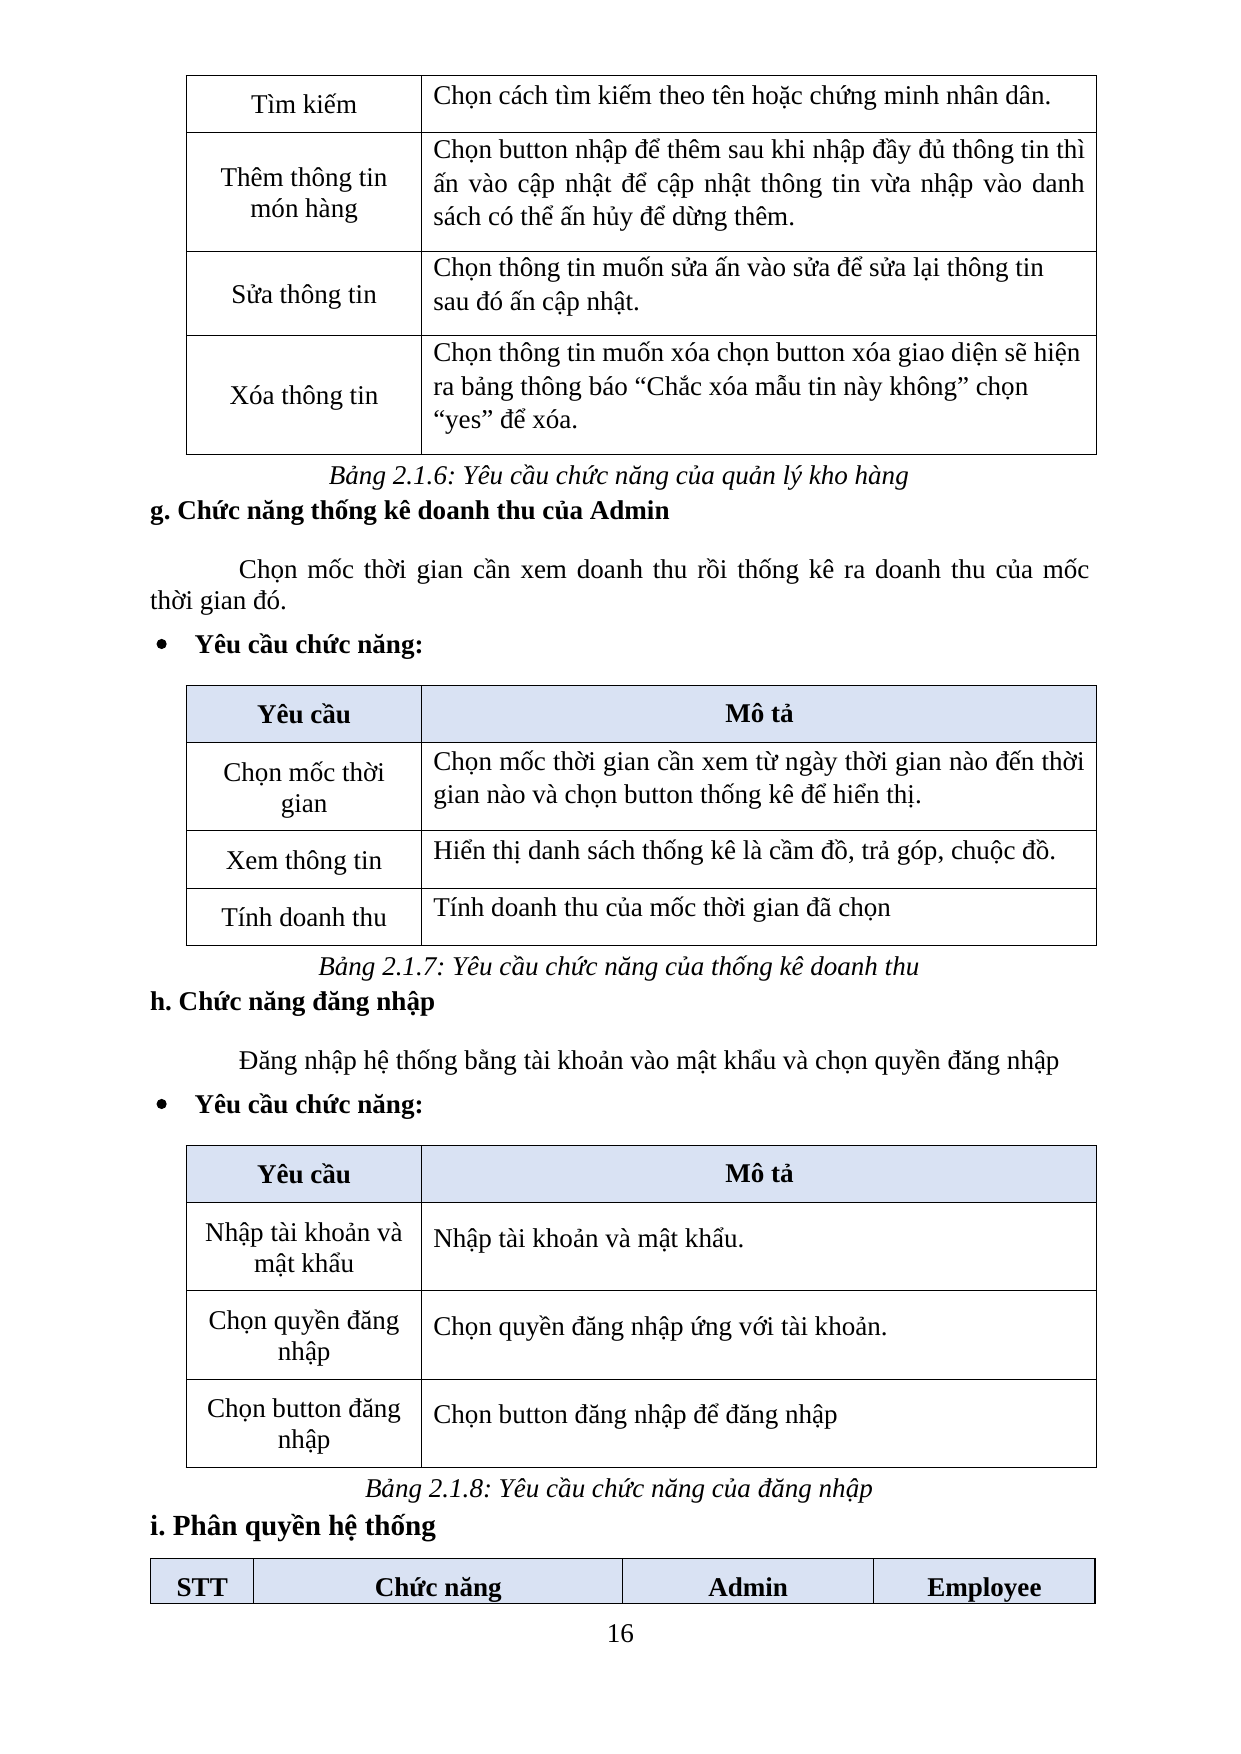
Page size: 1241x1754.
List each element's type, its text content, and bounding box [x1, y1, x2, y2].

table_header Employee [874, 1559, 1094, 1603]
subtitle Bảng 2.1.8: Yêu cầu chức năng của đăng nhập [150, 1472, 1090, 1503]
table_cell Nhập tài khoản và mật khẩu [187, 1203, 421, 1290]
table_header Mô tả [422, 1146, 1096, 1202]
table_cell Chọn quyền đăng nhập [187, 1291, 421, 1379]
table_cell Chọn thông tin muốn xóa chọn button xóa giao diện sẽ hiện ra bảng thông báo “Chắc xóa mẫu tin này không” chọn “yes” để xóa. [422, 336, 1096, 454]
table_header Chức năng [254, 1559, 622, 1603]
text Chọn mốc thời gian cần xem doanh thu rồi thống kê ra doanh thu của mốc thời gian đó. [150, 553, 1090, 616]
table_cell Xóa thông tin [187, 336, 421, 454]
table_cell Tính doanh thu [187, 889, 421, 945]
table_cell Chọn button đăng nhập [187, 1380, 421, 1467]
table_cell Chọn mốc thời gian [187, 743, 421, 830]
table_cell Xem thông tin [187, 831, 421, 888]
table_cell Chọn thông tin muốn sửa ấn vào sửa để sửa lại thông tin sau đó ấn cập nhật. [422, 252, 1096, 335]
table_header Yêu cầu [187, 686, 421, 742]
table_cell Chọn cách tìm kiếm theo tên hoặc chứng minh nhân dân. [422, 76, 1096, 132]
table_cell Chọn button nhập để thêm sau khi nhập đầy đủ thông tin thì ấn vào cập nhật để cập nhật thông tin vừa nhập vào danh sách có thể ấn hủy để dừng thêm. [422, 133, 1096, 251]
subtitle i. Phân quyền hệ thống [150, 1508, 1090, 1541]
subtitle h. Chức năng đăng nhập [150, 985, 1090, 1016]
table_cell Thêm thông tin món hàng [187, 133, 421, 251]
list Yêu cầu chức năng: [157, 1088, 1090, 1119]
table_cell Tìm kiếm [187, 76, 421, 132]
table_cell Chọn mốc thời gian cần xem từ ngày thời gian nào đến thời gian nào và chọn button thống kê để hiển thị. [422, 743, 1096, 830]
table_cell Tính doanh thu của mốc thời gian đã chọn [422, 889, 1096, 945]
table_cell Chọn button đăng nhập để đăng nhập [422, 1380, 1096, 1467]
table_cell Chọn quyền đăng nhập ứng với tài khoản. [422, 1291, 1096, 1379]
table_cell Nhập tài khoản và mật khẩu. [422, 1203, 1096, 1290]
table_cell Sửa thông tin [187, 252, 421, 335]
table_header STT [151, 1559, 253, 1603]
list Yêu cầu chức năng: [157, 628, 1090, 659]
table_header Yêu cầu [187, 1146, 421, 1202]
subtitle Bảng 2.1.6: Yêu cầu chức năng của quản lý kho hàng [150, 459, 1090, 490]
table_header Mô tả [422, 686, 1096, 742]
text Đăng nhập hệ thống bằng tài khoản vào mật khẩu và chọn quyền đăng nhập [150, 1044, 1090, 1076]
subtitle Bảng 2.1.7: Yêu cầu chức năng của thống kê doanh thu [150, 950, 1090, 981]
table_header Admin [623, 1559, 873, 1603]
subtitle g. Chức năng thống kê doanh thu của Admin [150, 494, 1090, 525]
table_cell Hiển thị danh sách thống kê là cầm đồ, trả góp, chuộc đồ. [422, 831, 1096, 888]
